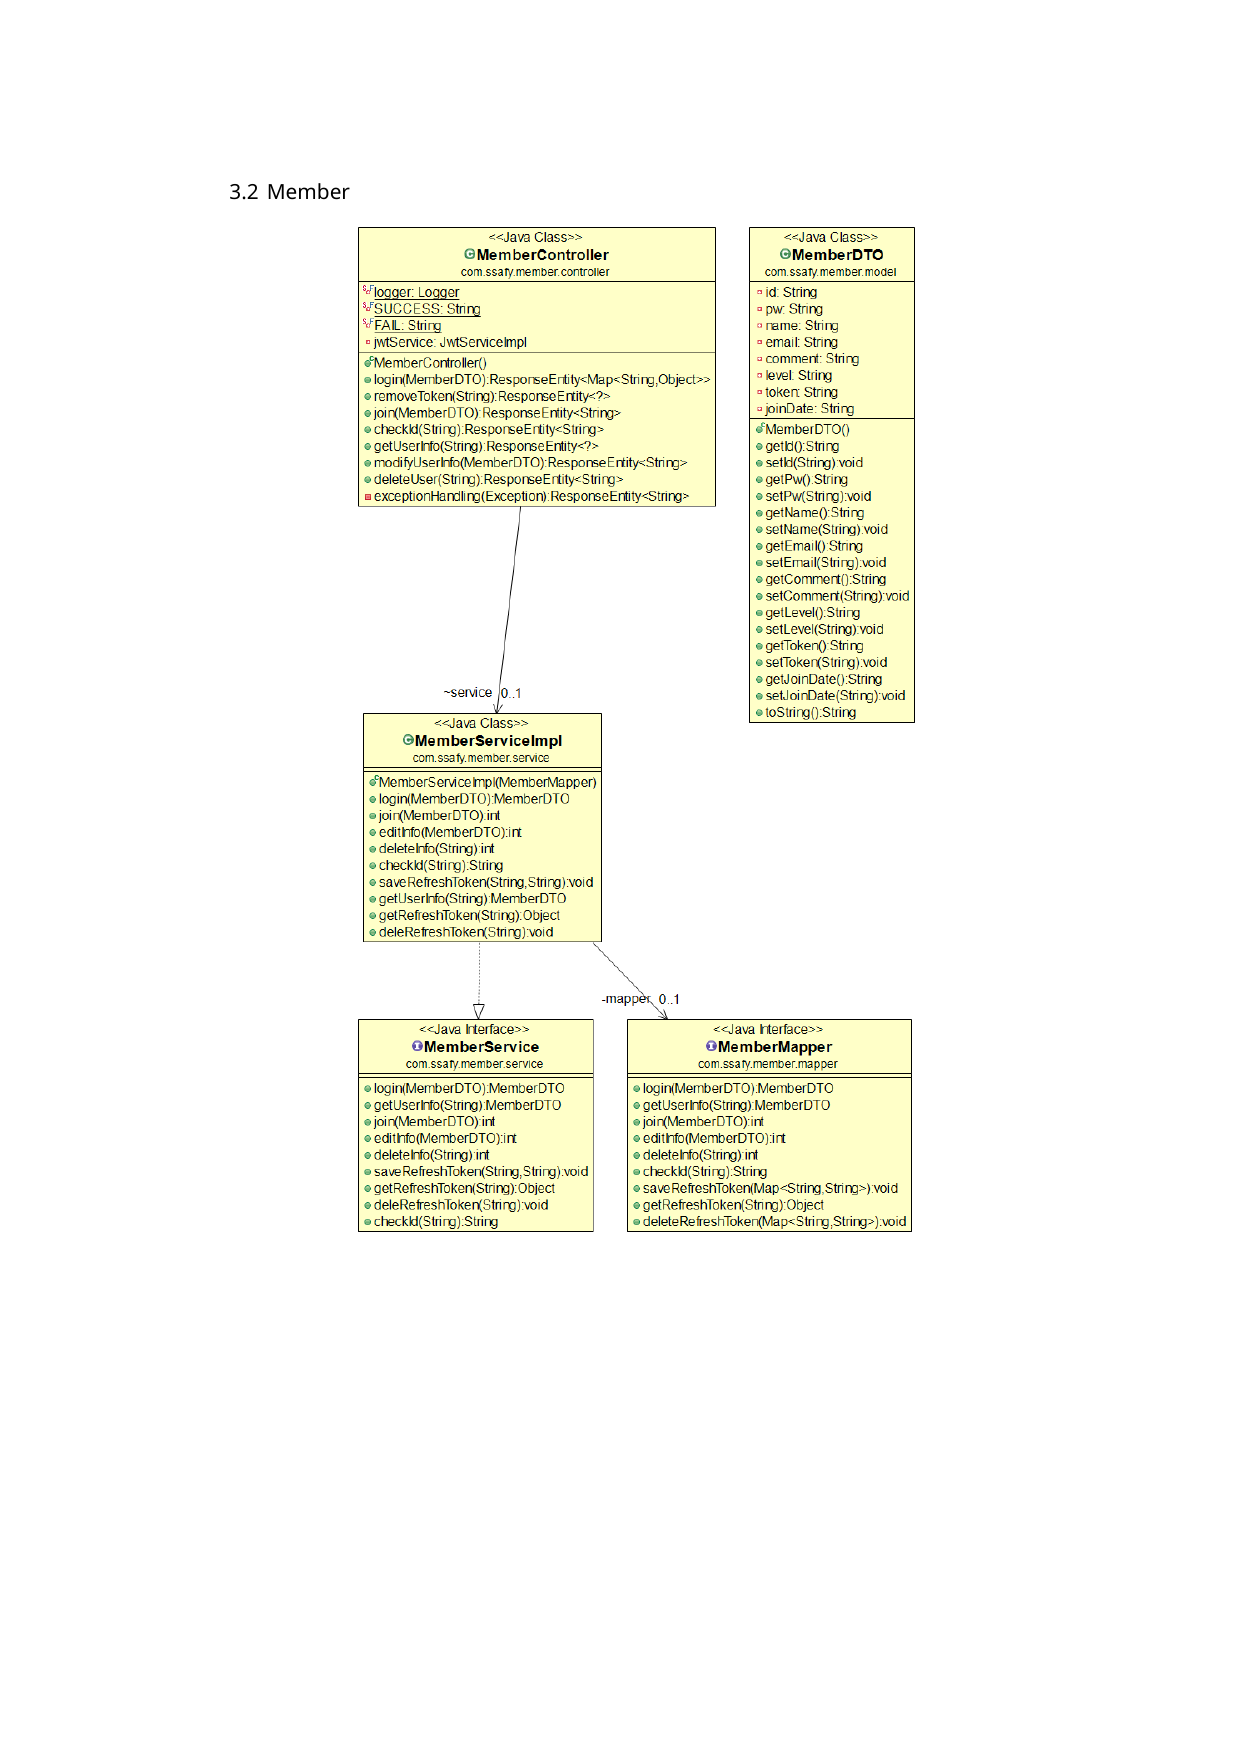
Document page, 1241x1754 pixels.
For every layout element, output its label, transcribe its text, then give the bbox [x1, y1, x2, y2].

picture [355, 224, 917, 1234]
list Member [229, 177, 1090, 206]
